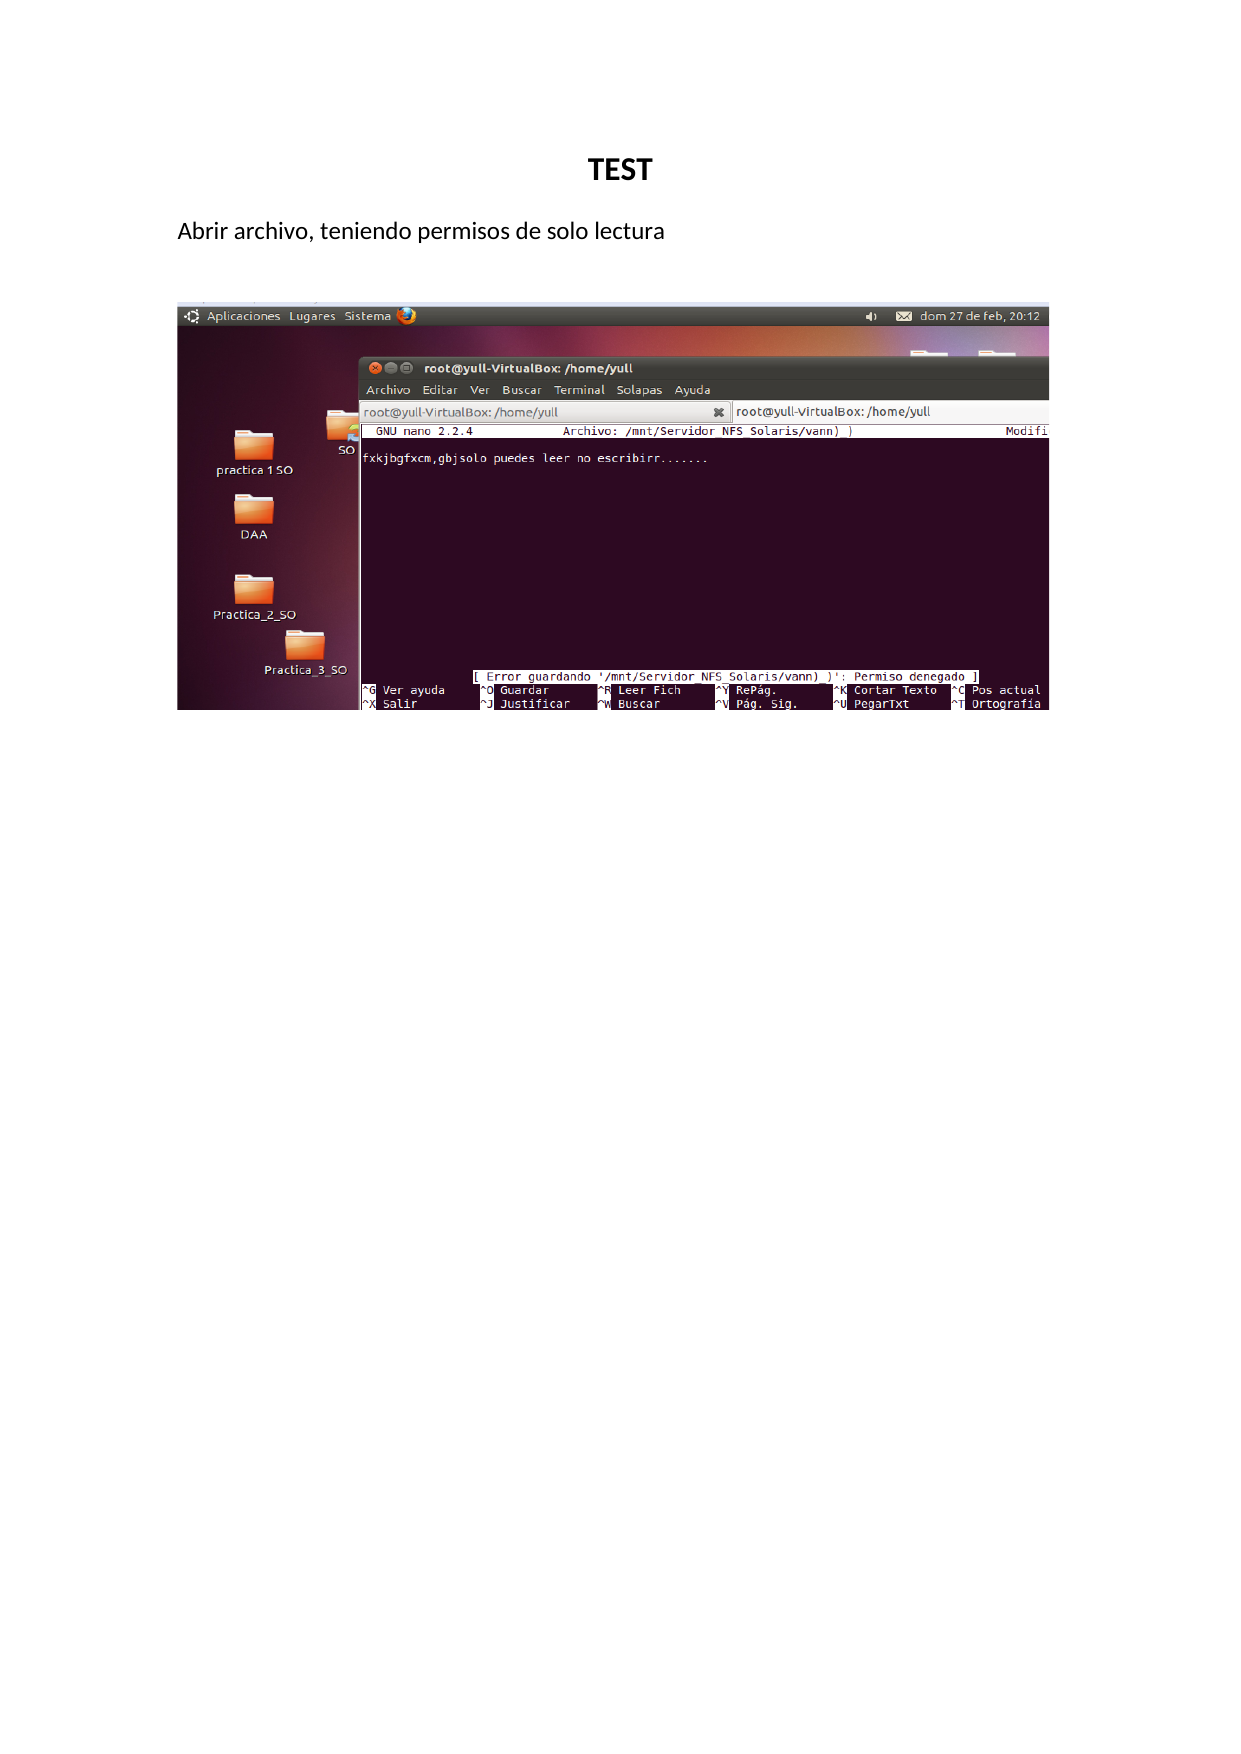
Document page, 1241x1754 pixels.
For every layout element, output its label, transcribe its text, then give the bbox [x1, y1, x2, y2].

text Abrir archivo, teniendo permisos de solo lectura [177, 215, 1063, 278]
text TEST [177, 148, 1063, 188]
picture [177, 302, 1050, 710]
